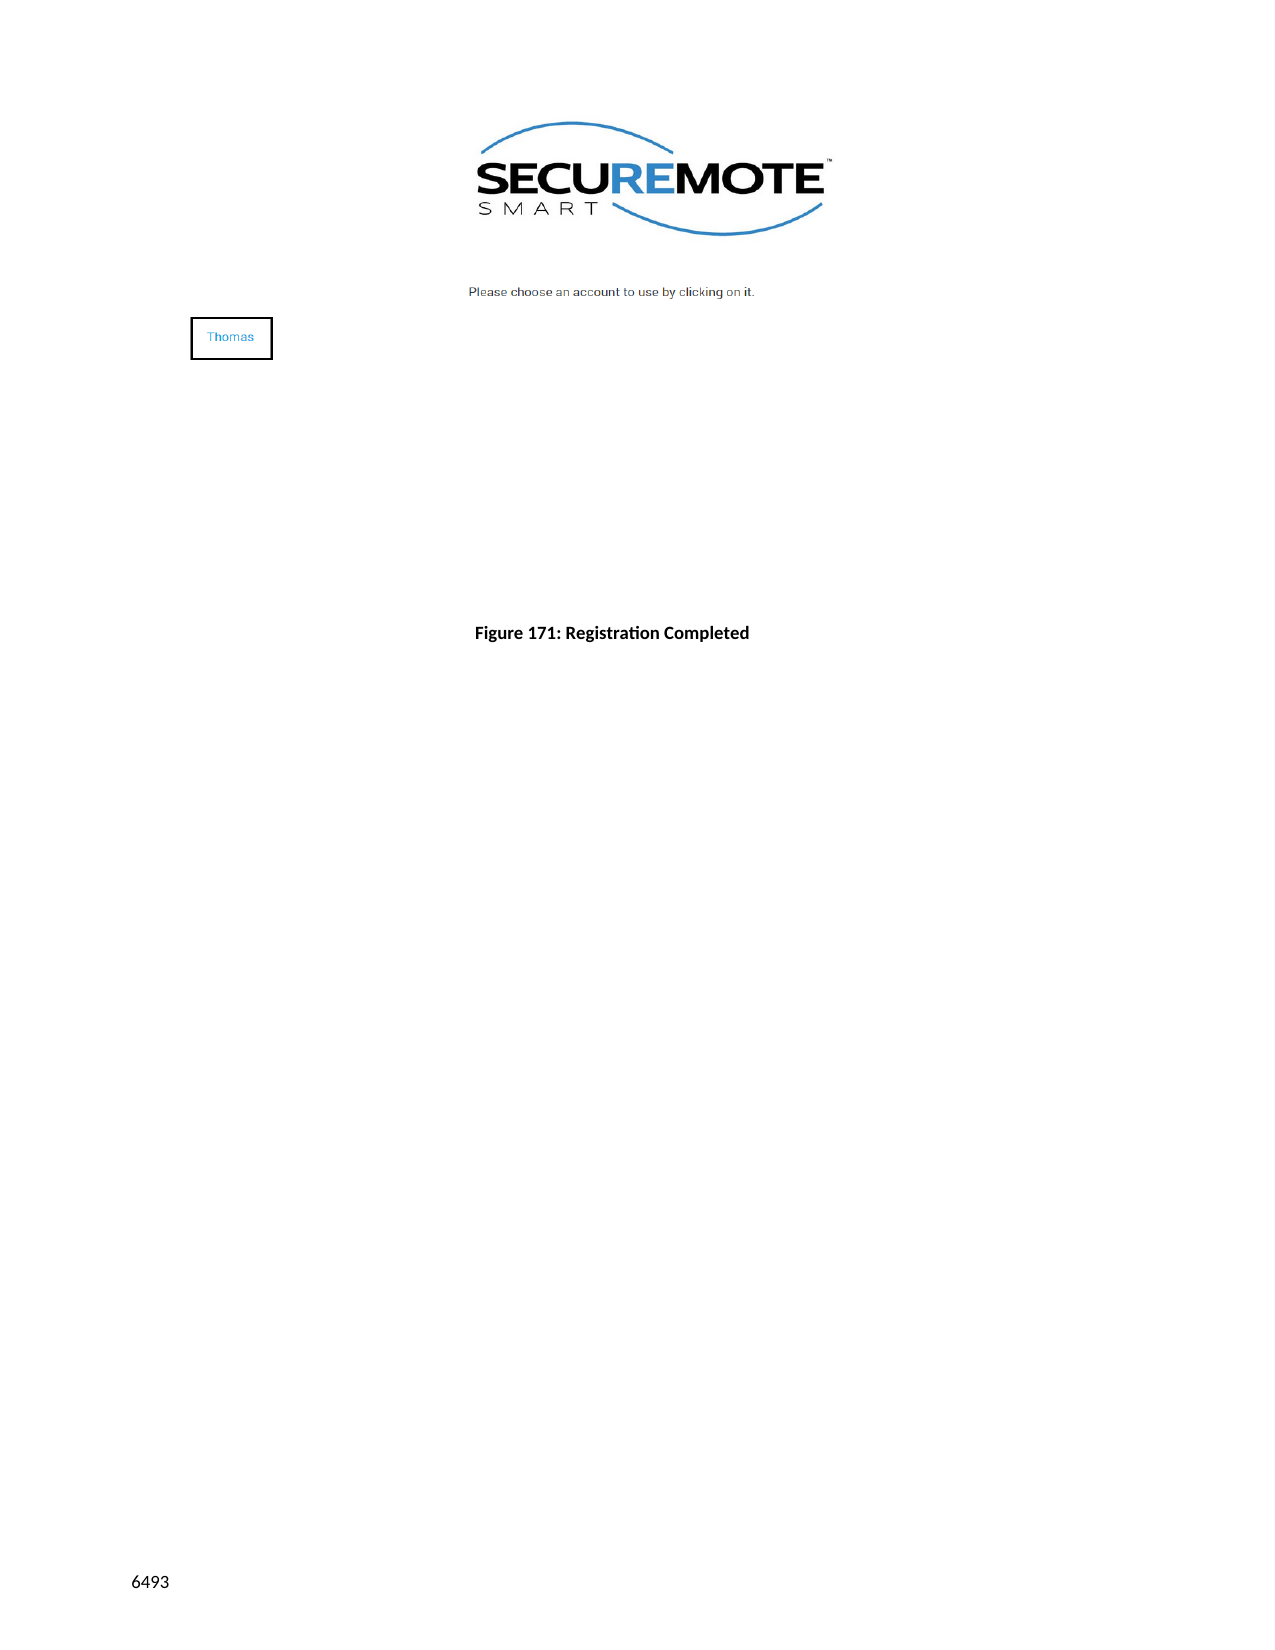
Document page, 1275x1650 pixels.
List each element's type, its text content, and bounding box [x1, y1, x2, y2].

text Figure 171: Registration Completed [139, 619, 1085, 644]
picture [163, 112, 1062, 619]
